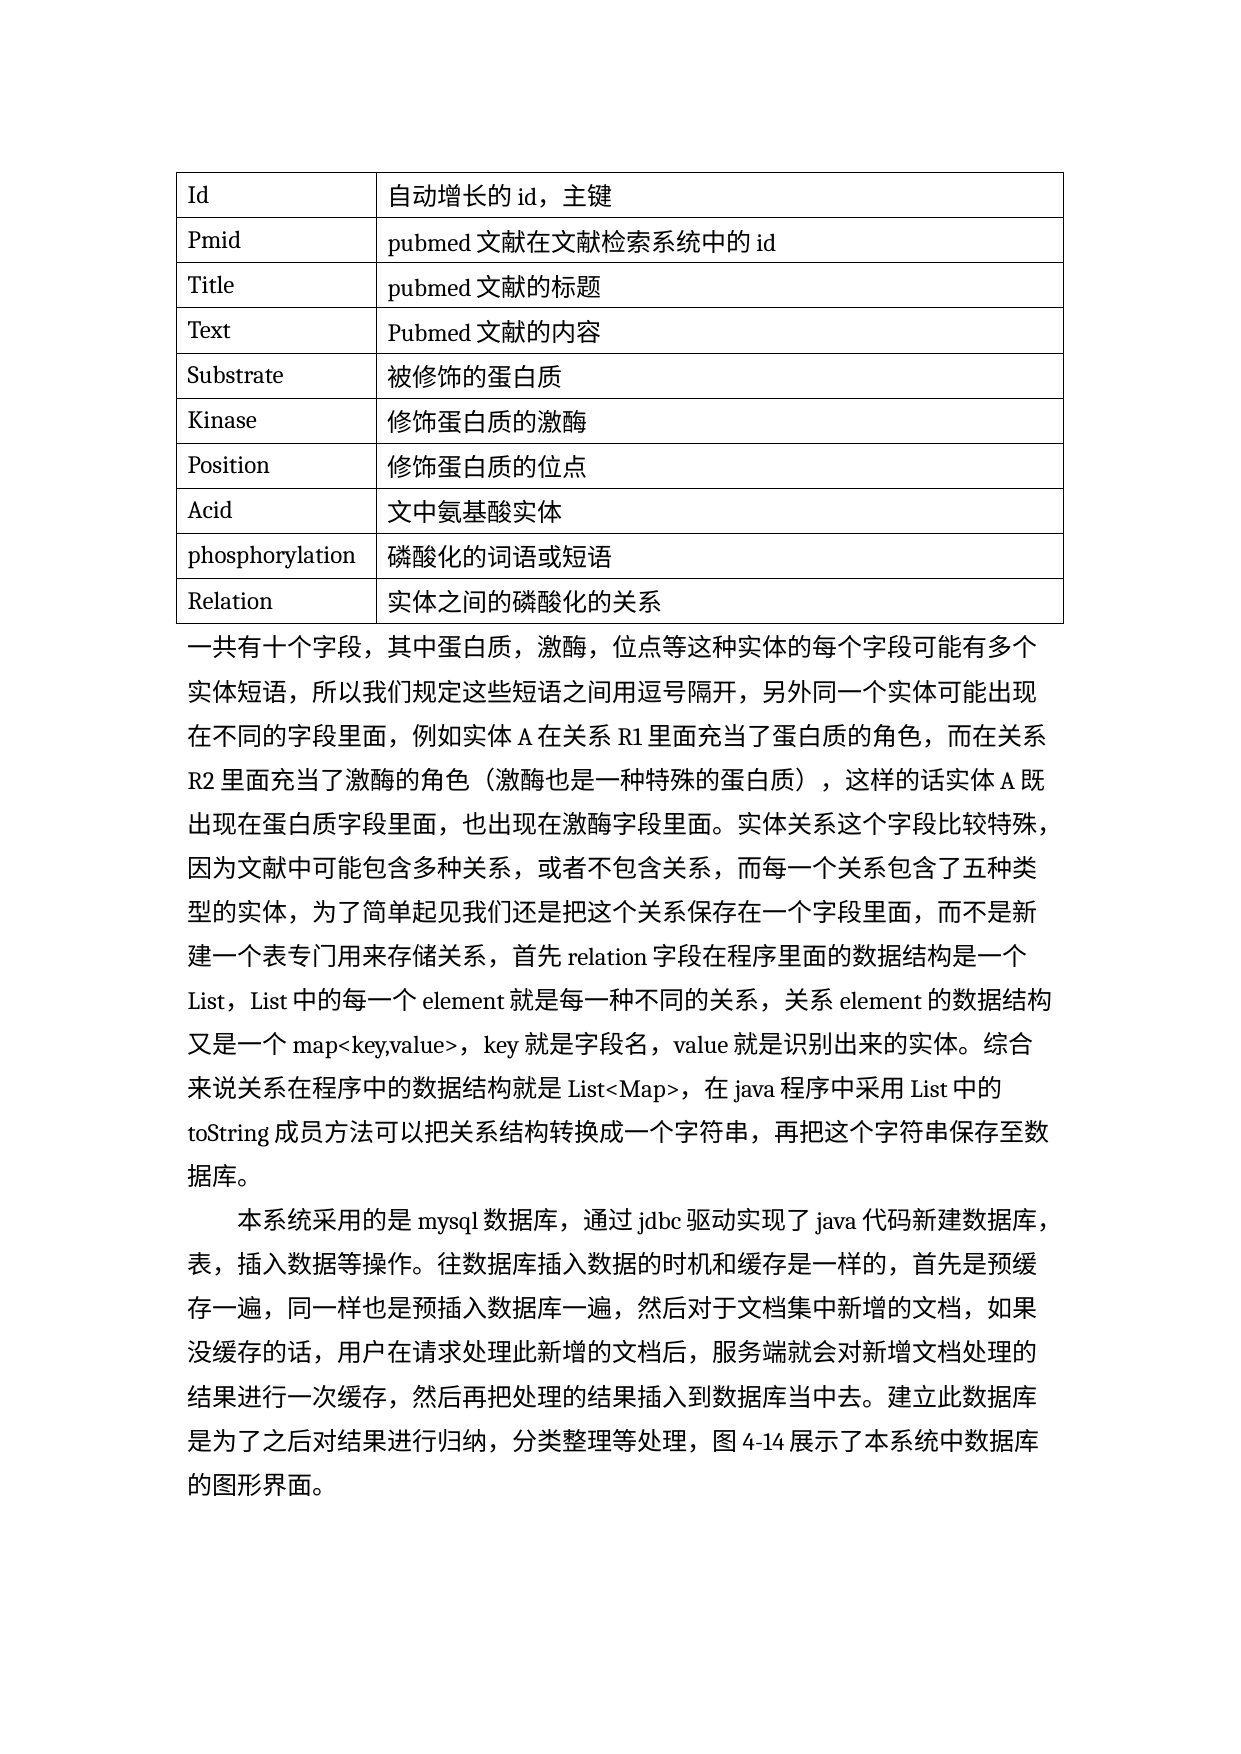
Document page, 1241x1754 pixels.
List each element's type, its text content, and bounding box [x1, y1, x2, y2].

table_header Id [177, 173, 376, 217]
table_cell Text [177, 308, 376, 352]
table_cell Substrate [177, 354, 376, 397]
table_cell Position [177, 444, 376, 488]
table_cell pubmed文献的标题 [377, 263, 1063, 307]
table_cell Acid [177, 489, 376, 533]
table_cell Title [177, 263, 376, 307]
table_cell Pmid [177, 218, 376, 262]
text 本系统采用的是mysql数据库，通过jdbc驱动实现了java代码新建数据库，表，插入数据等操作。往数据库插入数据的时机和缓存是一样的，首先是预缓存一遍，同一样也是预插入数据库一遍，然后对于文档集中新增的文档，如果没缓存的话，用户在请求处理此新增的文档后，服务端就会对新增文档处理的结果进行一次缓存，然后再把处理的结果插入到数据库当中去。建立此数据库是为了之后对结果进行归纳，分类整理等处理，图4-14展示了本系统中数据库的图形界面。 [187, 1197, 1053, 1505]
text 一共有十个字段，其中蛋白质，激酶，位点等这种实体的每个字段可能有多个实体短语，所以我们规定这些短语之间用逗号隔开，另外同一个实体可能出现在不同的字段里面，例如实体A在关系R1里面充当了蛋白质的角色，而在关系R2里面充当了激酶的角色（激酶也是一种特殊的蛋白质），这样的话实体A既出现在蛋白质字段里面，也出现在激酶字段里面。实体关系这个字段比较特殊，因为文献中可能包含多种关系，或者不包含关系，而每一个关系包含了五种类型的实体，为了简单起见我们还是把这个关系保存在一个字段里面，而不是新建一个表专门用来存储关系，首先relation字段在程序里面的数据结构是一个List，List中的每一个element就是每一种不同的关系，关系element的数据结构又是一个map<key,value>，key就是字段名，value就是识别出来的实体。综合来说关系在程序中的数据结构就是List<Map>，在java程序中采用List中的toString成员方法可以把关系结构转换成一个字符串，再把这个字符串保存至数据库。 [187, 624, 1053, 1197]
table_cell 被修饰的蛋白质 [377, 354, 1063, 397]
table_cell 实体之间的磷酸化的关系 [377, 579, 1063, 623]
table_cell Kinase [177, 399, 376, 443]
table_cell Relation [177, 579, 376, 623]
table_cell 文中氨基酸实体 [377, 489, 1063, 533]
table_header 自动增长的id，主键 [377, 173, 1063, 217]
table_cell phosphorylation [177, 534, 376, 578]
table_cell 修饰蛋白质的激酶 [377, 399, 1063, 443]
table_cell Pubmed文献的内容 [377, 308, 1063, 352]
table_cell 磷酸化的词语或短语 [377, 534, 1063, 578]
table_cell 修饰蛋白质的位点 [377, 444, 1063, 488]
table_cell pubmed文献在文献检索系统中的id [377, 218, 1063, 262]
